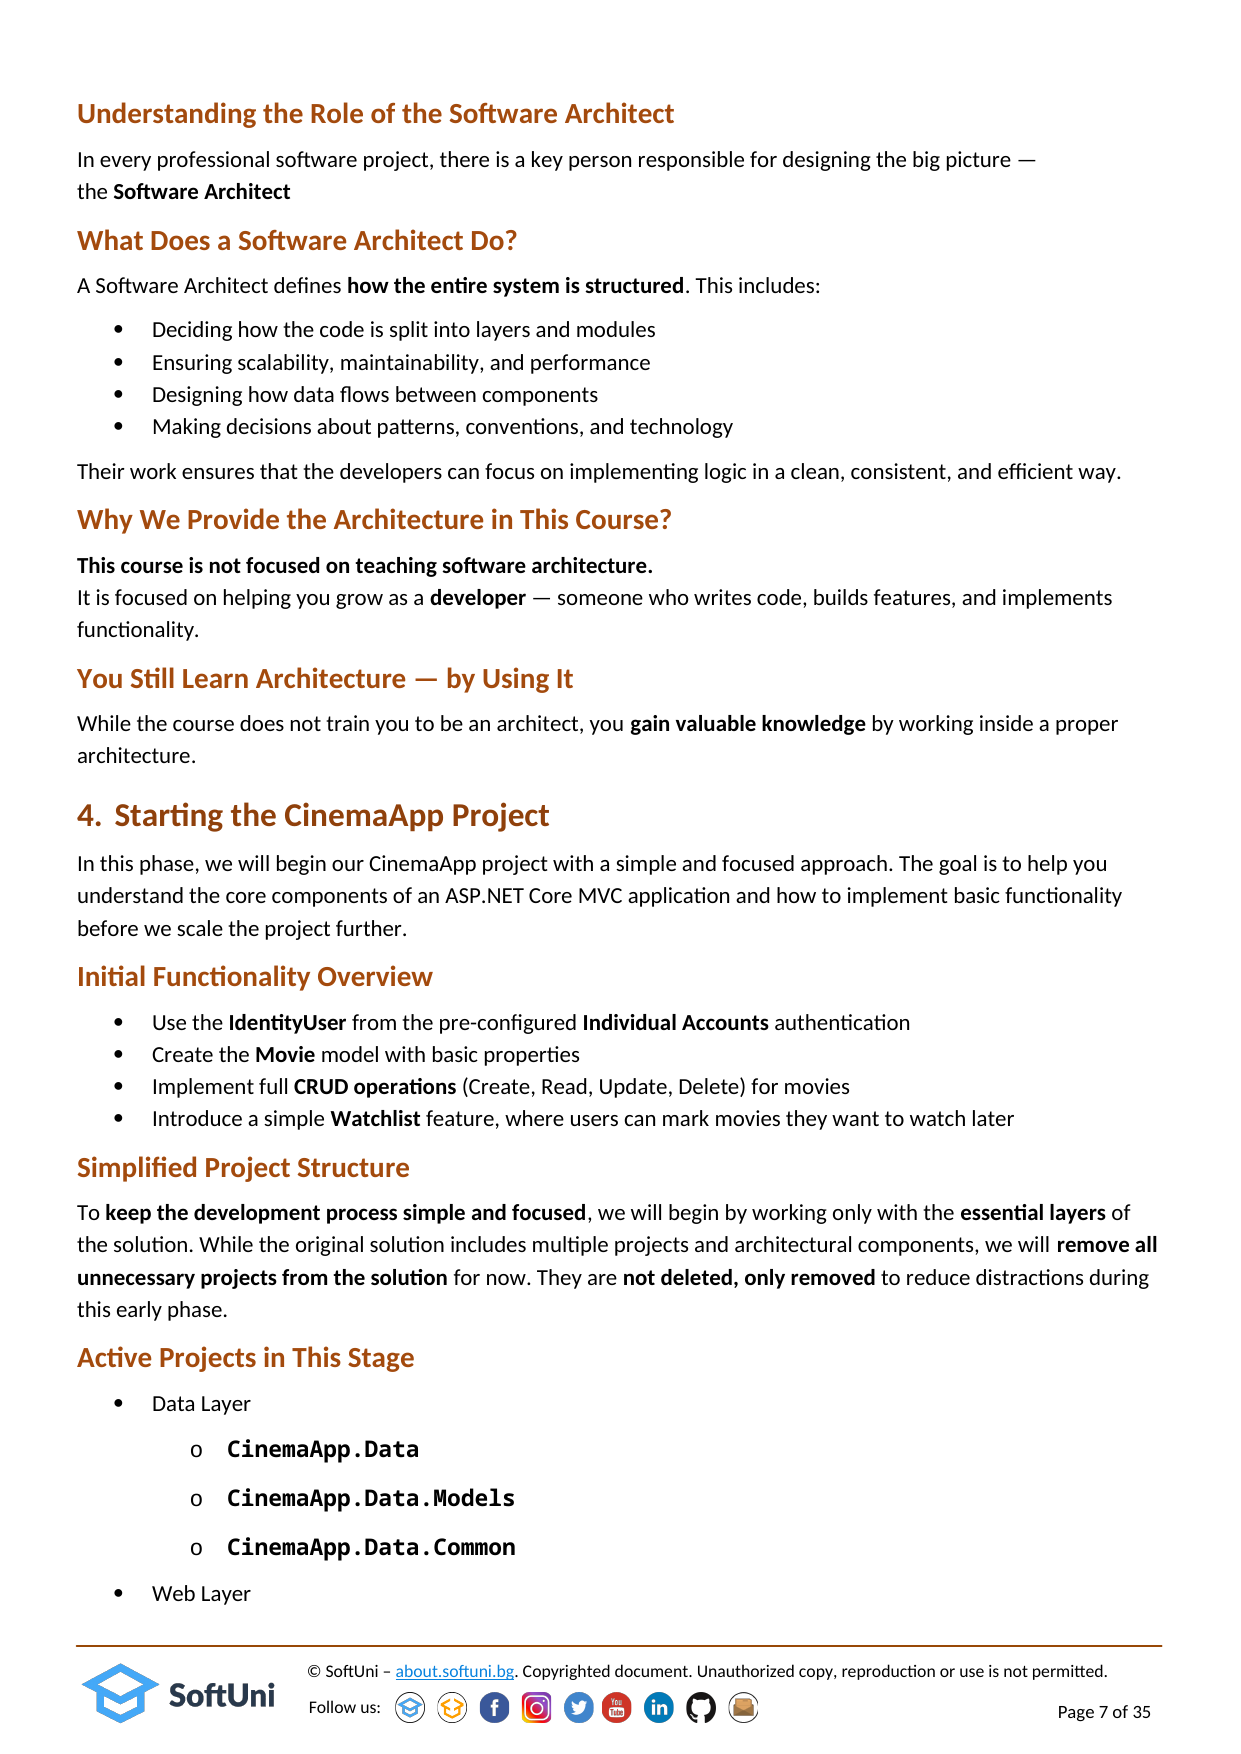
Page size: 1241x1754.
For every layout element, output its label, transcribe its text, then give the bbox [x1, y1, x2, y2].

subtitle Why We Provide the Architecture in This Course? [77, 501, 1163, 537]
list Create the Movie model with basic properties [114, 1040, 1163, 1068]
list Making decisions about patterns, conventions, and technology [114, 412, 1163, 440]
picture [602, 1692, 632, 1723]
list Introduce a simple Watchlist feature, where users can mark movies they want to watch later [114, 1104, 1163, 1132]
list Implement full CRUD operations (Create, Read, Update, Delete) for movies [114, 1072, 1163, 1100]
subtitle You Still Learn Architecture — by Using It [77, 660, 1163, 695]
picture [665, 1714, 674, 1723]
picture [395, 1692, 425, 1723]
picture [665, 1692, 674, 1701]
list CinemaApp.Data.Common [189, 1531, 1163, 1562]
list CinemaApp.Data [189, 1433, 1163, 1465]
text A Software Architect defines how the entire system is structured. This includes: [77, 271, 1163, 299]
subtitle Initial Functionality Overview [77, 958, 1163, 994]
picture [644, 1692, 653, 1701]
list Use the IdentityUser from the pre-configured Individual Accounts authentication [114, 1008, 1163, 1036]
list Deciding how the code is split into layers and modules [114, 316, 1163, 343]
text In this phase, we will begin our CinemaApp project with a simple and focused approach. The goal is to help you understand the core components of an ASP.NET Core MVC application and how to implement basic functionality before we scale the project further. [77, 849, 1163, 942]
subtitle Starting the CinemaApp Project [77, 794, 1163, 835]
picture [564, 1692, 594, 1723]
picture [658, 1705, 667, 1714]
list CinemaApp.Data.Models [189, 1482, 1163, 1513]
text Their work ensures that the developers can focus on implementing logic in a clean, consistent, and efficient way. [77, 457, 1163, 485]
subtitle Active Projects in This Stage [77, 1339, 1163, 1375]
text This course is not focused on teaching software architecture. It is focused on helping you grow as a developer — someone who writes code, builds features, and implements functionality. [77, 551, 1163, 643]
picture [75, 1658, 281, 1729]
picture [686, 1692, 716, 1723]
list Data Layer [114, 1389, 1163, 1417]
text While the course does not train you to be an architect, you gain valuable knowledge by working inside a proper architecture. [77, 709, 1163, 769]
picture [521, 1692, 552, 1723]
picture [644, 1714, 653, 1723]
subtitle What Does a Software Architect Do? [77, 222, 1163, 257]
list Ensuring scalability, maintainability, and performance [114, 348, 1163, 376]
picture [437, 1692, 467, 1723]
subtitle Understanding the Role of the Software Architect [77, 95, 1163, 131]
list Designing how data flows between components [114, 380, 1163, 408]
text To keep the development process simple and focused, we will begin by working only with the essential layers of the solution. While the original solution includes multiple projects and architectural components, we will remove all unnecessary projects from the solution for now. They are not deleted, only removed to reduce distractions during this early phase. [77, 1198, 1163, 1323]
subtitle Simplified Project Structure [77, 1149, 1163, 1184]
list Web Layer [114, 1579, 1163, 1607]
text In every professional software project, there is a key person responsible for designing the big picture — the Software Architect [77, 145, 1163, 205]
picture [728, 1692, 758, 1723]
picture [479, 1692, 510, 1723]
